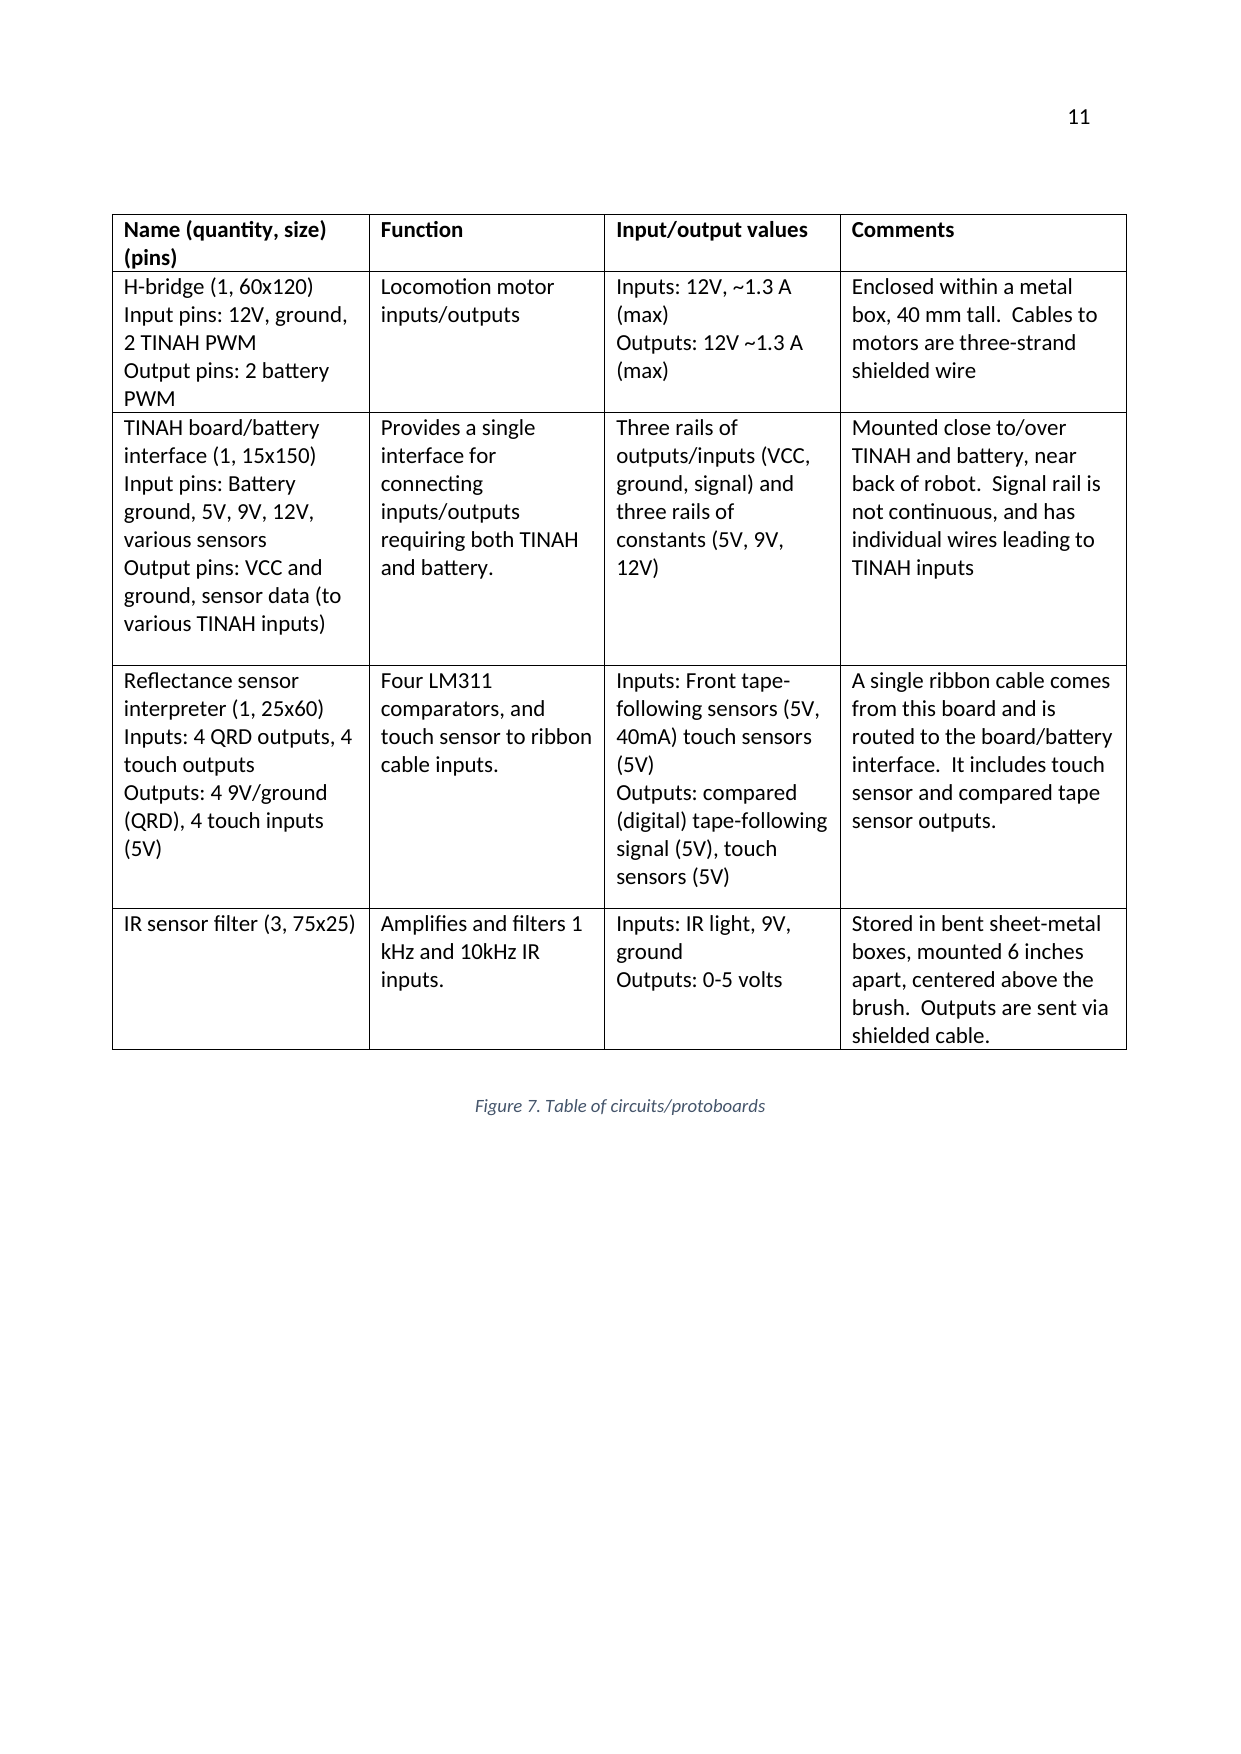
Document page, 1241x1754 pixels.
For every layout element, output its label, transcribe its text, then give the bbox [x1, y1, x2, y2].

table_cell A single ribbon cable comes from this board and is routed to the board/battery interface. It includes touch sensor and compared tape sensor outputs. [841, 666, 1126, 908]
table_cell Reflectance sensor interpreter (1, 25x60) Inputs: 4 QRD outputs, 4 touch outputs Outputs: 4 9V/ground (QRD), 4 touch inputs (5V) [113, 666, 369, 908]
table_cell Inputs: Front tape-following sensors (5V, 40mA) touch sensors (5V) Outputs: compared (digital) tape-following signal (5V), touch sensors (5V) [605, 666, 840, 908]
table_header Comments [841, 215, 1126, 271]
table_cell Enclosed within a metal box, 40 mm tall. Cables to motors are three-strand shielded wire [841, 272, 1126, 412]
table_cell Locomotion motor inputs/outputs [370, 272, 604, 412]
table_cell Provides a single interface for connecting inputs/outputs requiring both TINAH and battery. [370, 413, 604, 665]
table_cell Inputs: 12V, ~1.3 A (max) Outputs: 12V ~1.3 A (max) [605, 272, 840, 412]
table_cell IR sensor filter (3, 75x25) [113, 909, 369, 1049]
table_cell TINAH board/battery interface (1, 15x150) Input pins: Battery ground, 5V, 9V, 12V, various sensors Output pins: VCC and ground, sensor data (to various TINAH inputs) [113, 413, 369, 665]
table_cell Four LM311 comparators, and touch sensor to ribbon cable inputs. [370, 666, 604, 908]
table_cell Inputs: IR light, 9V, ground Outputs: 0-5 volts [605, 909, 840, 1049]
table_cell Three rails of outputs/inputs (VCC, ground, signal) and three rails of constants (5V, 9V, 12V) [605, 413, 840, 665]
table_cell Amplifies and filters 1 kHz and 10kHz IR inputs. [370, 909, 604, 1049]
table_cell Stored in bent sheet-metal boxes, mounted 6 inches apart, centered above the brush. Outputs are sent via shielded cable. [841, 909, 1126, 1049]
table_header Function [370, 215, 604, 271]
table_header Name (quantity, size) (pins) [113, 215, 369, 271]
table_header Input/output values [605, 215, 840, 271]
table_cell Mounted close to/over TINAH and battery, near back of robot. Signal rail is not continuous, and has individual wires leading to TINAH inputs [841, 413, 1126, 665]
table_cell H-bridge (1, 60x120) Input pins: 12V, ground, 2 TINAH PWM Output pins: 2 battery PWM [113, 272, 369, 412]
